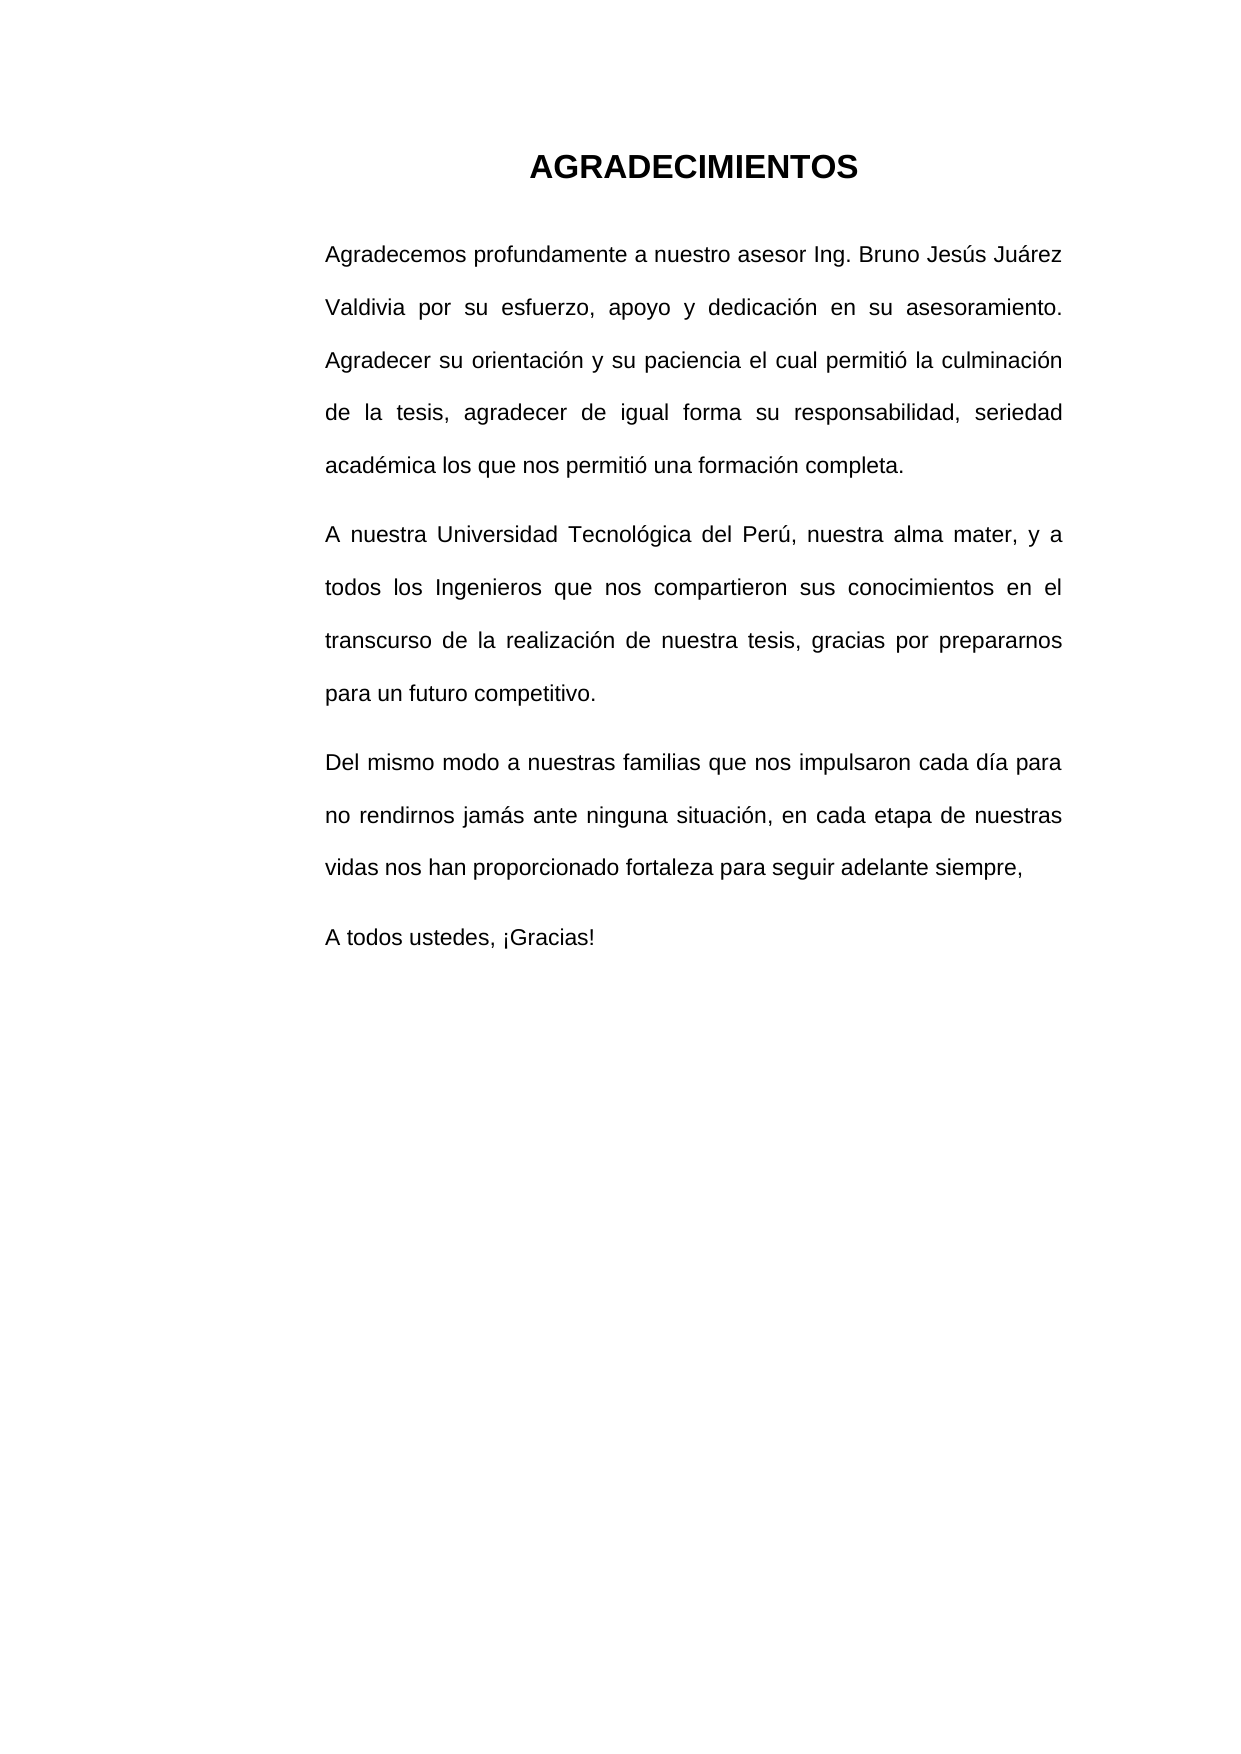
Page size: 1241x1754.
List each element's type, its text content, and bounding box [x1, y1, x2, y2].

text A todos ustedes, ¡Gracias! [325, 924, 1063, 950]
text AGRADECIMIENTOS [325, 148, 1063, 186]
text Del mismo modo a nuestras familias que nos impulsaron cada día para no rendirnos jamás ante ninguna situación, en cada etapa de nuestras vidas nos han proporcionado fortaleza para seguir adelante siempre, [325, 749, 1063, 881]
text A nuestra Universidad Tecnológica del Perú, nuestra alma mater, y a todos los Ingenieros que nos compartieron sus conocimientos en el transcurso de la realización de nuestra tesis, gracias por prepararnos para un futuro competitivo. [325, 521, 1063, 706]
text Agradecemos profundamente a nuestro asesor Ing. Bruno Jesús Juárez Valdivia por su esfuerzo, apoyo y dedicación en su asesoramiento. Agradecer su orientación y su paciencia el cual permitió la culminación de la tesis, agradecer de igual forma su responsabilidad, seriedad académica los que nos permitió una formación completa. [325, 241, 1063, 478]
